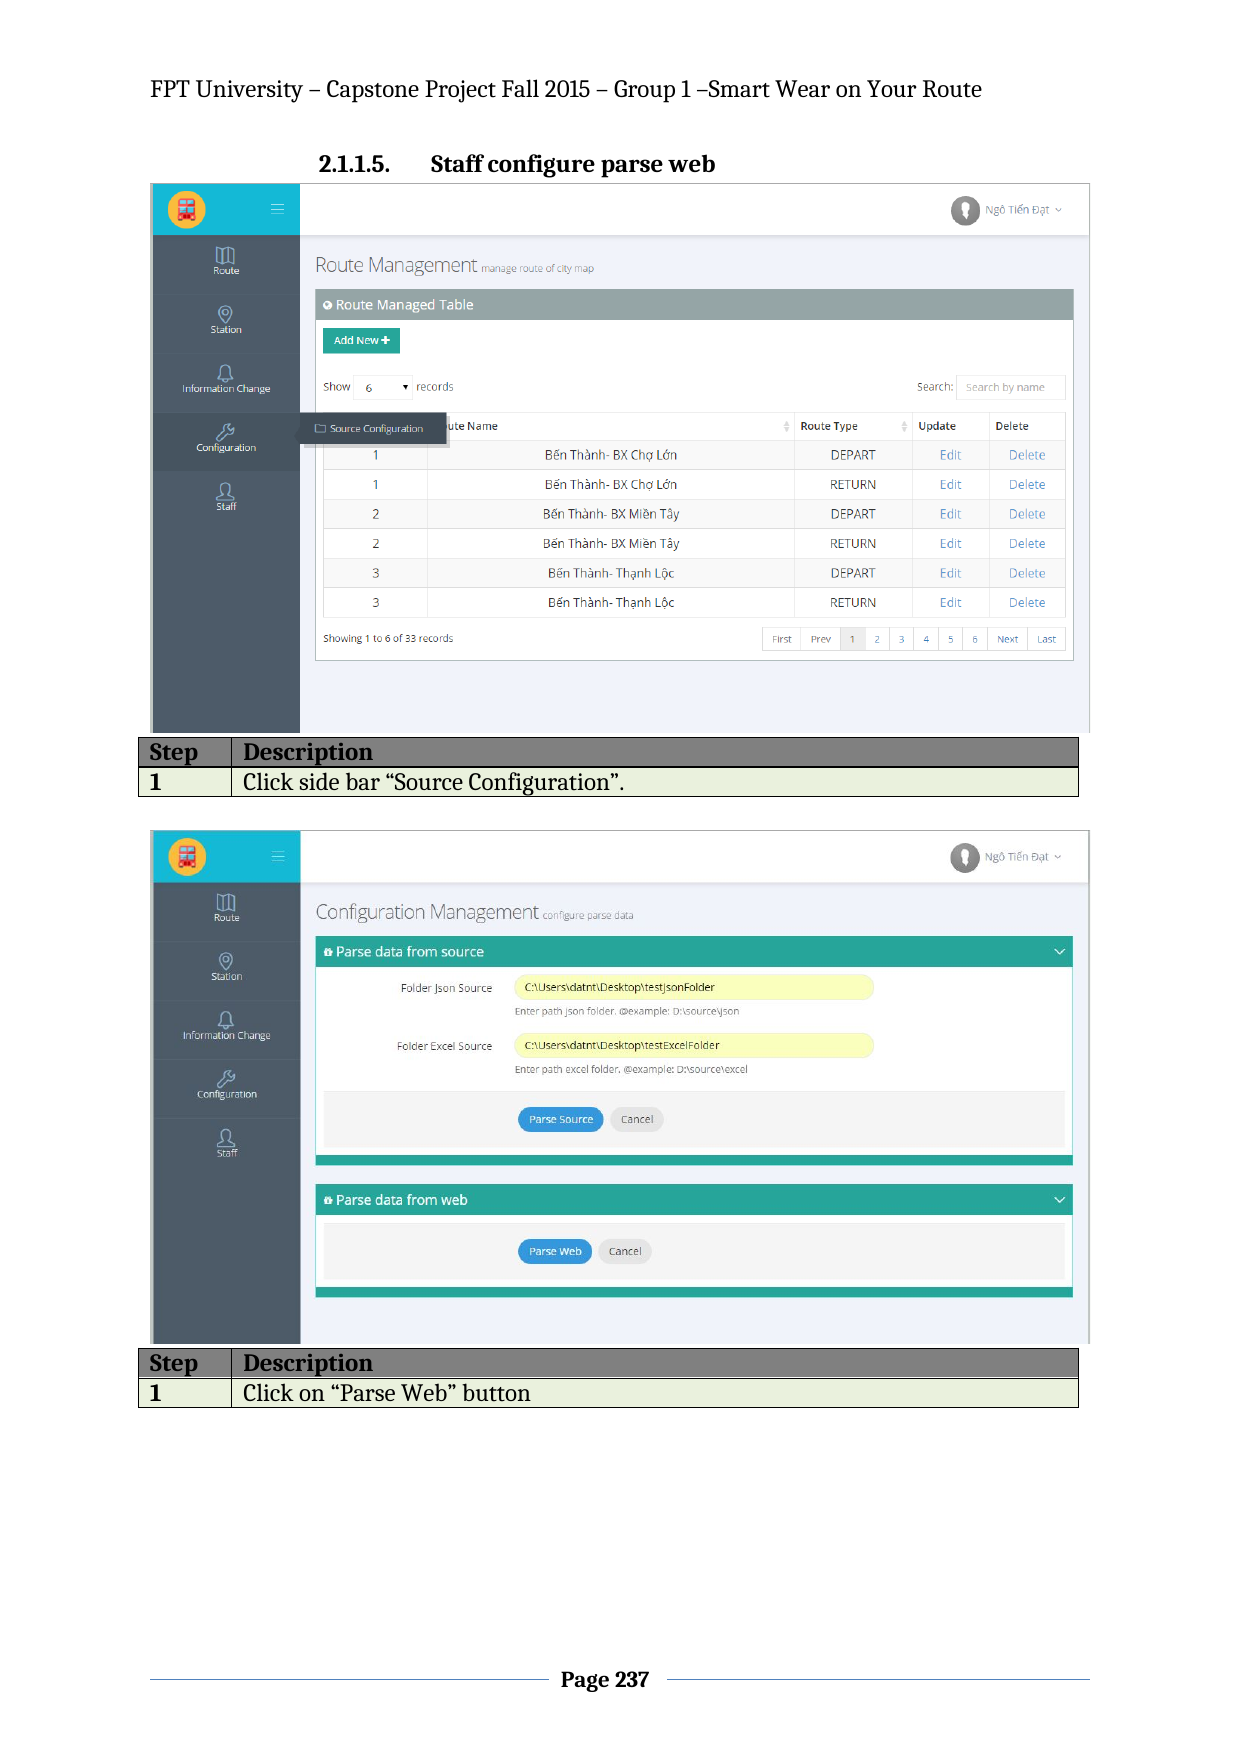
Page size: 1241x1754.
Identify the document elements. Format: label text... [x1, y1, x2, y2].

picture [150, 830, 1091, 1344]
subtitle Staff configure parse web [319, 150, 1090, 179]
picture [150, 183, 1091, 733]
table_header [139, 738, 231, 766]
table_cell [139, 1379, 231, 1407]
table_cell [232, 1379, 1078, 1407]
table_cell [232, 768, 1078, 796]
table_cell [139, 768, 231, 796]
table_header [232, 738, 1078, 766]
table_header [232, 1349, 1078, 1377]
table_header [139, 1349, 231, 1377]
